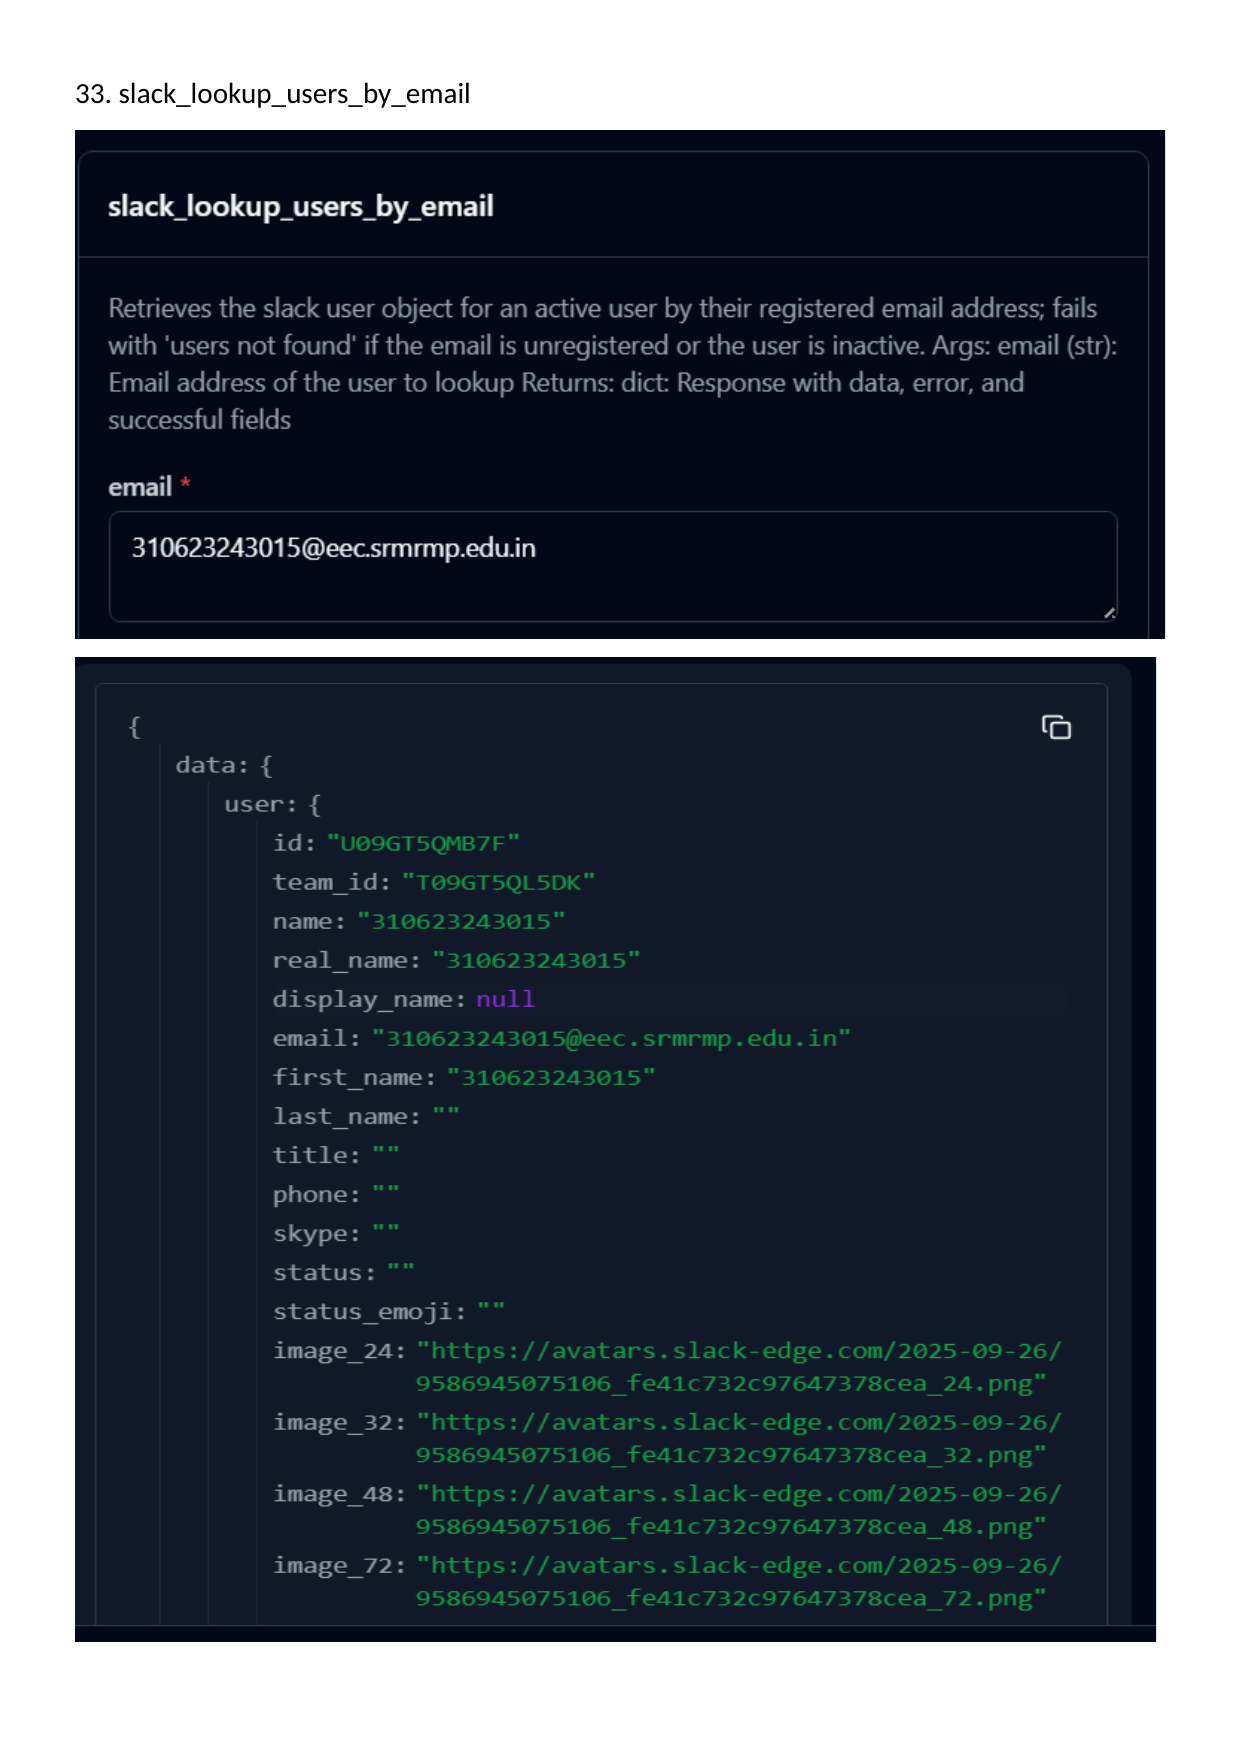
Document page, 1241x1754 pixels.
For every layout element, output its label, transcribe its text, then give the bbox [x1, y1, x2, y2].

picture [75, 130, 1166, 639]
text 33. slack_lookup_users_by_email [75, 75, 1165, 111]
picture [75, 657, 1157, 1642]
